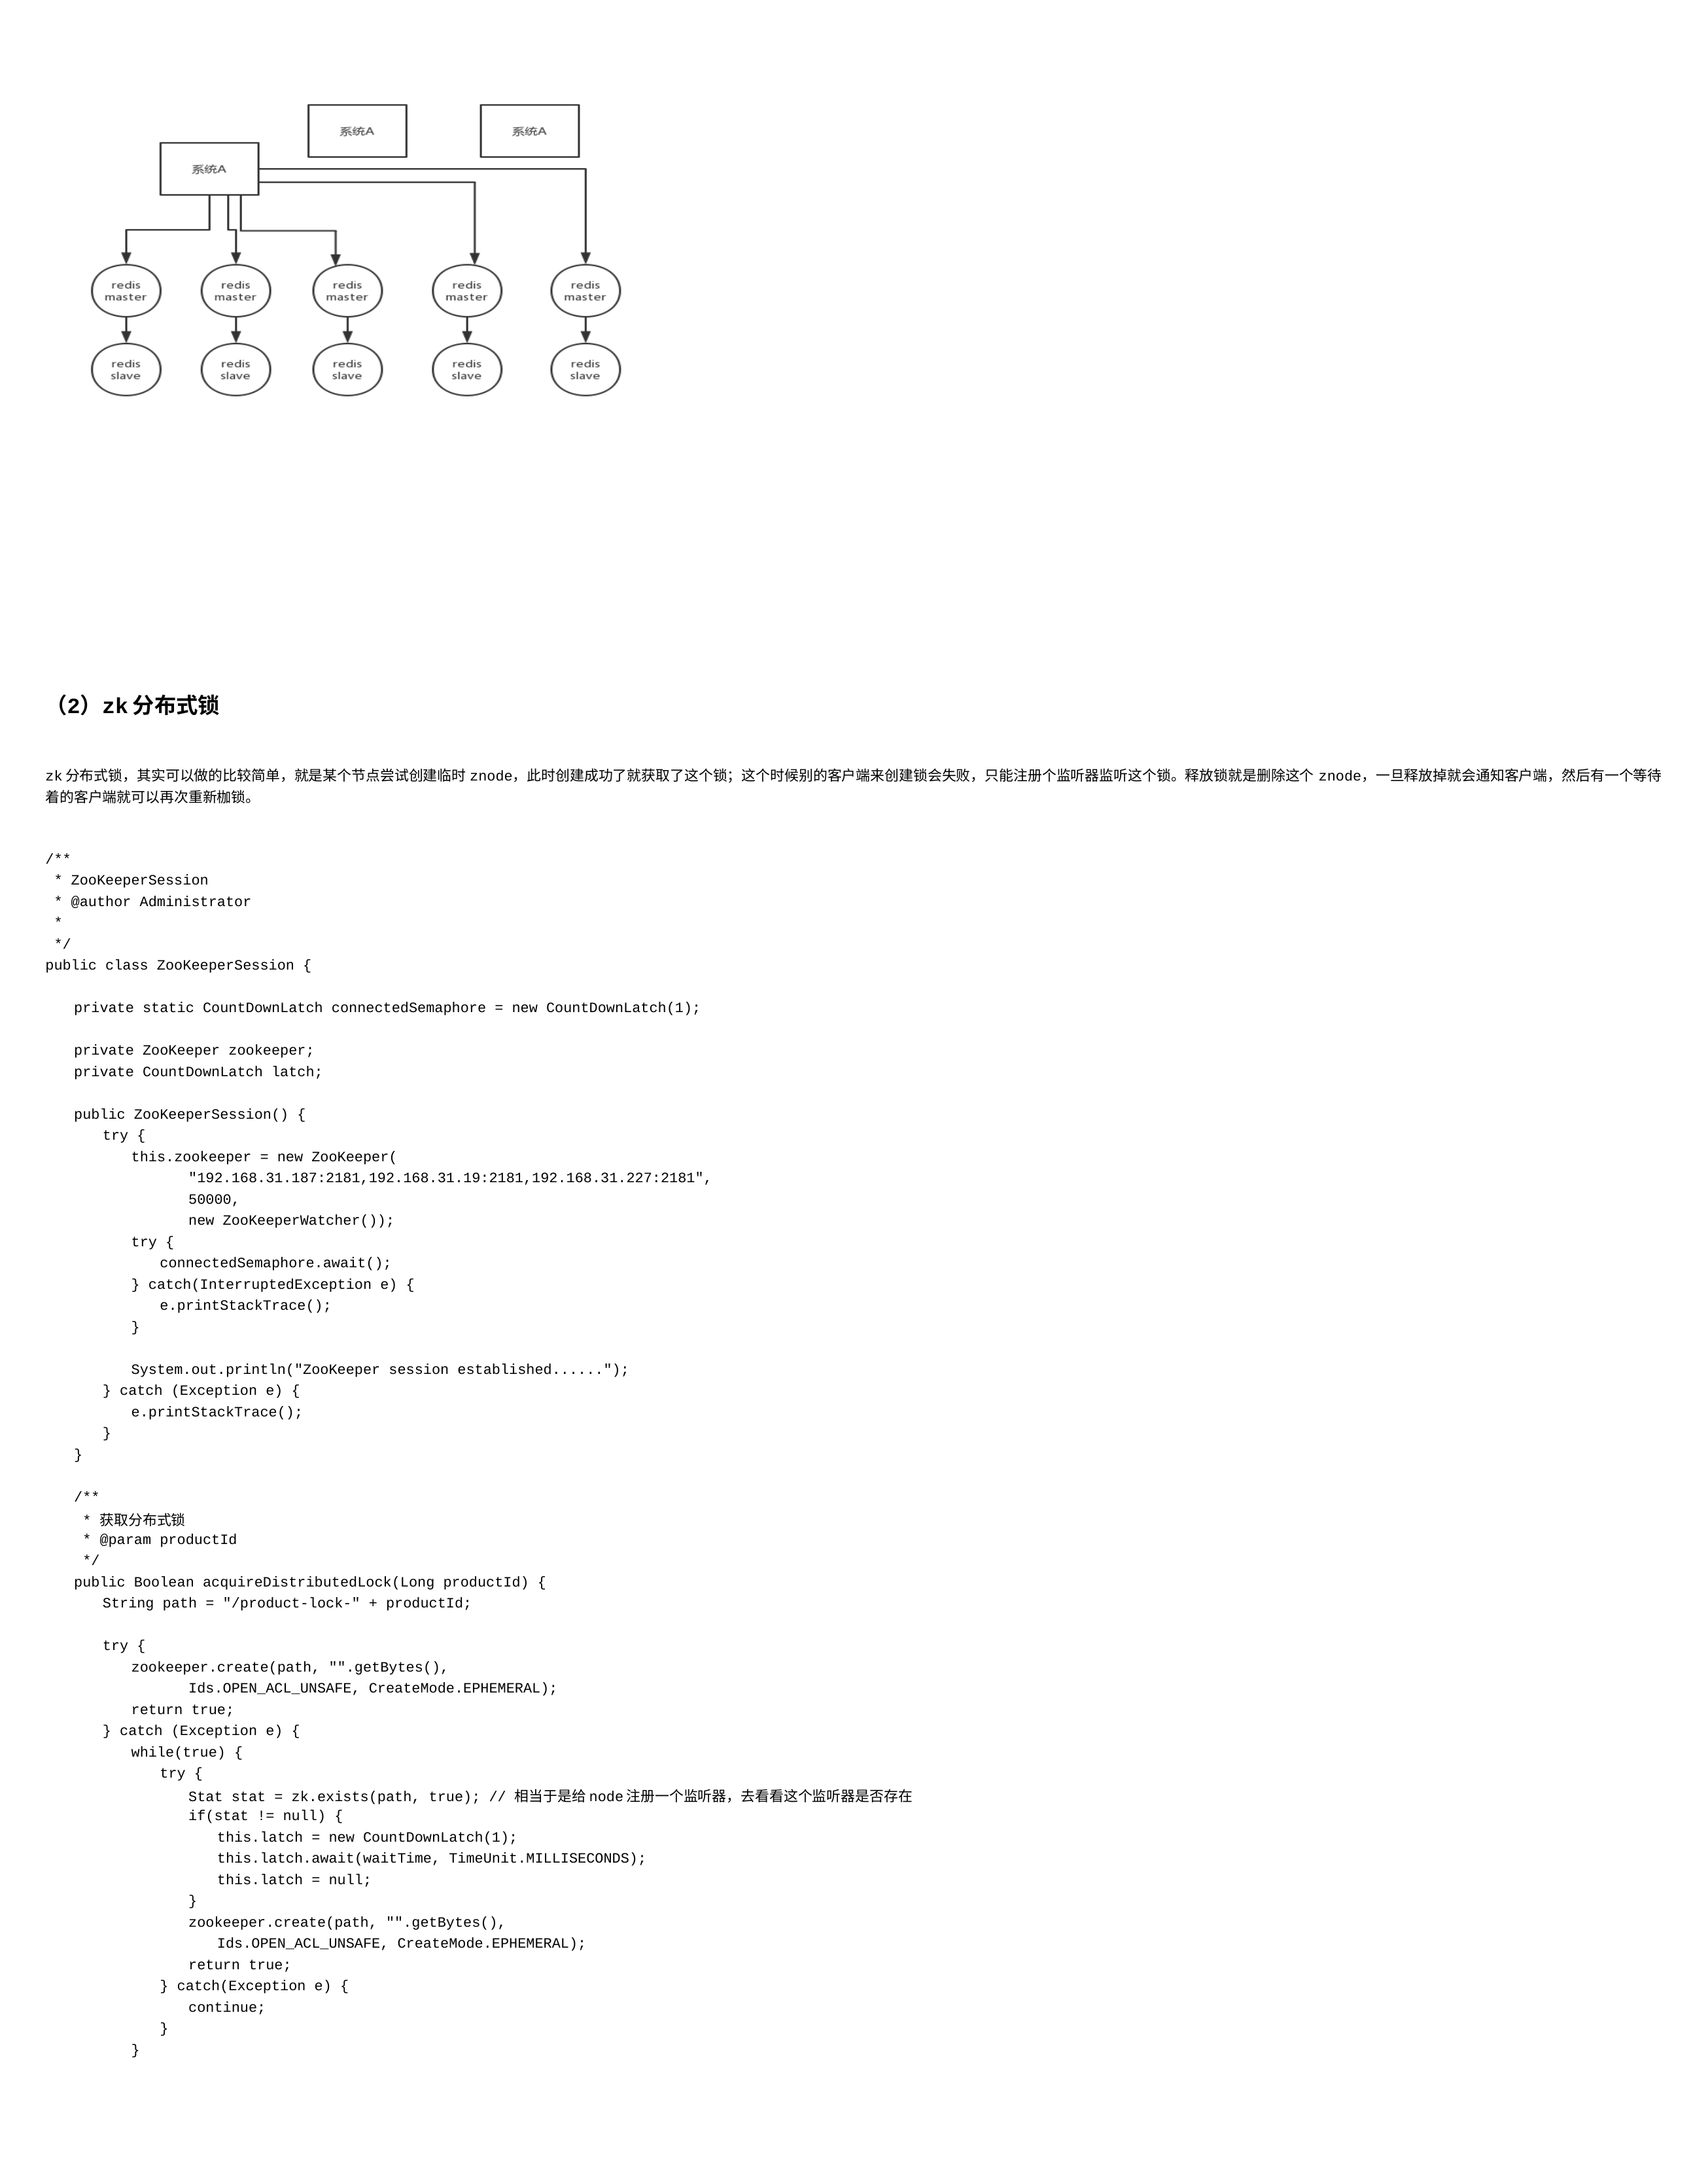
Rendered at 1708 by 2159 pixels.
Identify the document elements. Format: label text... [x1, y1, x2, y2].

text this.latch = null; [188, 1870, 1662, 1891]
text } [45, 1423, 1662, 1445]
text } [131, 2018, 1662, 2040]
text connectedSemaphore.await(); [45, 1253, 1662, 1274]
text } catch(InterruptedException e) { [45, 1274, 1662, 1295]
text */ [45, 934, 1662, 955]
text /** [45, 849, 1662, 870]
text public class ZooKeeperSession { [45, 955, 1662, 977]
text e.printStackTrace(); [45, 1402, 1662, 1423]
text * ZooKeeperSession [45, 870, 1662, 892]
text private CountDownLatch latch; [45, 1062, 1662, 1083]
text try { [45, 1763, 1662, 1785]
text continue; [160, 1997, 1662, 2018]
text zookeeper.create(path, "".getBytes(), [45, 1657, 1662, 1678]
text } [160, 1891, 1662, 1912]
text try { [45, 1125, 1662, 1147]
text this.latch.await(waitTime, TimeUnit.MILLISECONDS); [188, 1848, 1662, 1870]
subtitle （2）zk分布式锁 [45, 682, 1662, 725]
text } catch (Exception e) { [45, 1721, 1662, 1742]
text this.latch = new CountDownLatch(1); [188, 1827, 1662, 1848]
text while(true) { [103, 1742, 1662, 1763]
text public ZooKeeperSession() { [45, 1104, 1662, 1125]
text System.out.println("ZooKeeper session established......"); [45, 1360, 1662, 1380]
text Ids.OPEN_ACL_UNSAFE, CreateMode.EPHEMERAL); [45, 1933, 1662, 1955]
text return true; [160, 1955, 1662, 1976]
text * [45, 913, 1662, 934]
text } catch(Exception e) { [131, 1976, 1662, 1997]
text private static CountDownLatch connectedSemaphore = new CountDownLatch(1); [45, 998, 1662, 1019]
text zk分布式锁，其实可以做的比较简单，就是某个节点尝试创建临时znode，此时创建成功了就获取了这个锁；这个时候别的客户端来创建锁会失败，只能注册个监听器监听这个锁。释放锁就是删除这个znode，一旦释放掉就会通知客户端，然后有一个等待着的客户端就可以再次重新枷锁。 [45, 764, 1662, 807]
text } [45, 1445, 1662, 1466]
text /** [45, 1487, 1662, 1508]
text String path = "/product-lock-" + productId; [45, 1593, 1662, 1615]
text this.zookeeper = new ZooKeeper( [45, 1147, 1662, 1168]
text * @author Administrator [45, 892, 1662, 913]
text * @param productId [45, 1530, 1662, 1551]
text private ZooKeeper zookeeper; [45, 1040, 1662, 1062]
text zookeeper.create(path, "".getBytes(), [160, 1912, 1662, 1933]
text if(stat != null) { [160, 1806, 1662, 1827]
text "192.168.31.187:2181,192.168.31.19:2181,192.168.31.227:2181", [45, 1168, 1662, 1189]
text new ZooKeeperWatcher()); [45, 1210, 1662, 1232]
picture [45, 69, 652, 419]
text Ids.OPEN_ACL_UNSAFE, CreateMode.EPHEMERAL); [45, 1678, 1662, 1700]
text */ [45, 1551, 1662, 1572]
text Stat stat = zk.exists(path, true); // 相当于是给node注册一个监听器，去看看这个监听器是否存在 [160, 1785, 1662, 1806]
text public Boolean acquireDistributedLock(Long productId) { [45, 1572, 1662, 1593]
text try { [45, 1232, 1662, 1253]
text } [45, 1317, 1662, 1338]
text } [103, 2040, 1662, 2061]
text try { [45, 1636, 1662, 1657]
text } catch (Exception e) { [45, 1380, 1662, 1402]
text 50000, [45, 1189, 1662, 1210]
text e.printStackTrace(); [45, 1295, 1662, 1317]
text * 获取分布式锁 [45, 1508, 1662, 1530]
text return true; [103, 1700, 1662, 1721]
